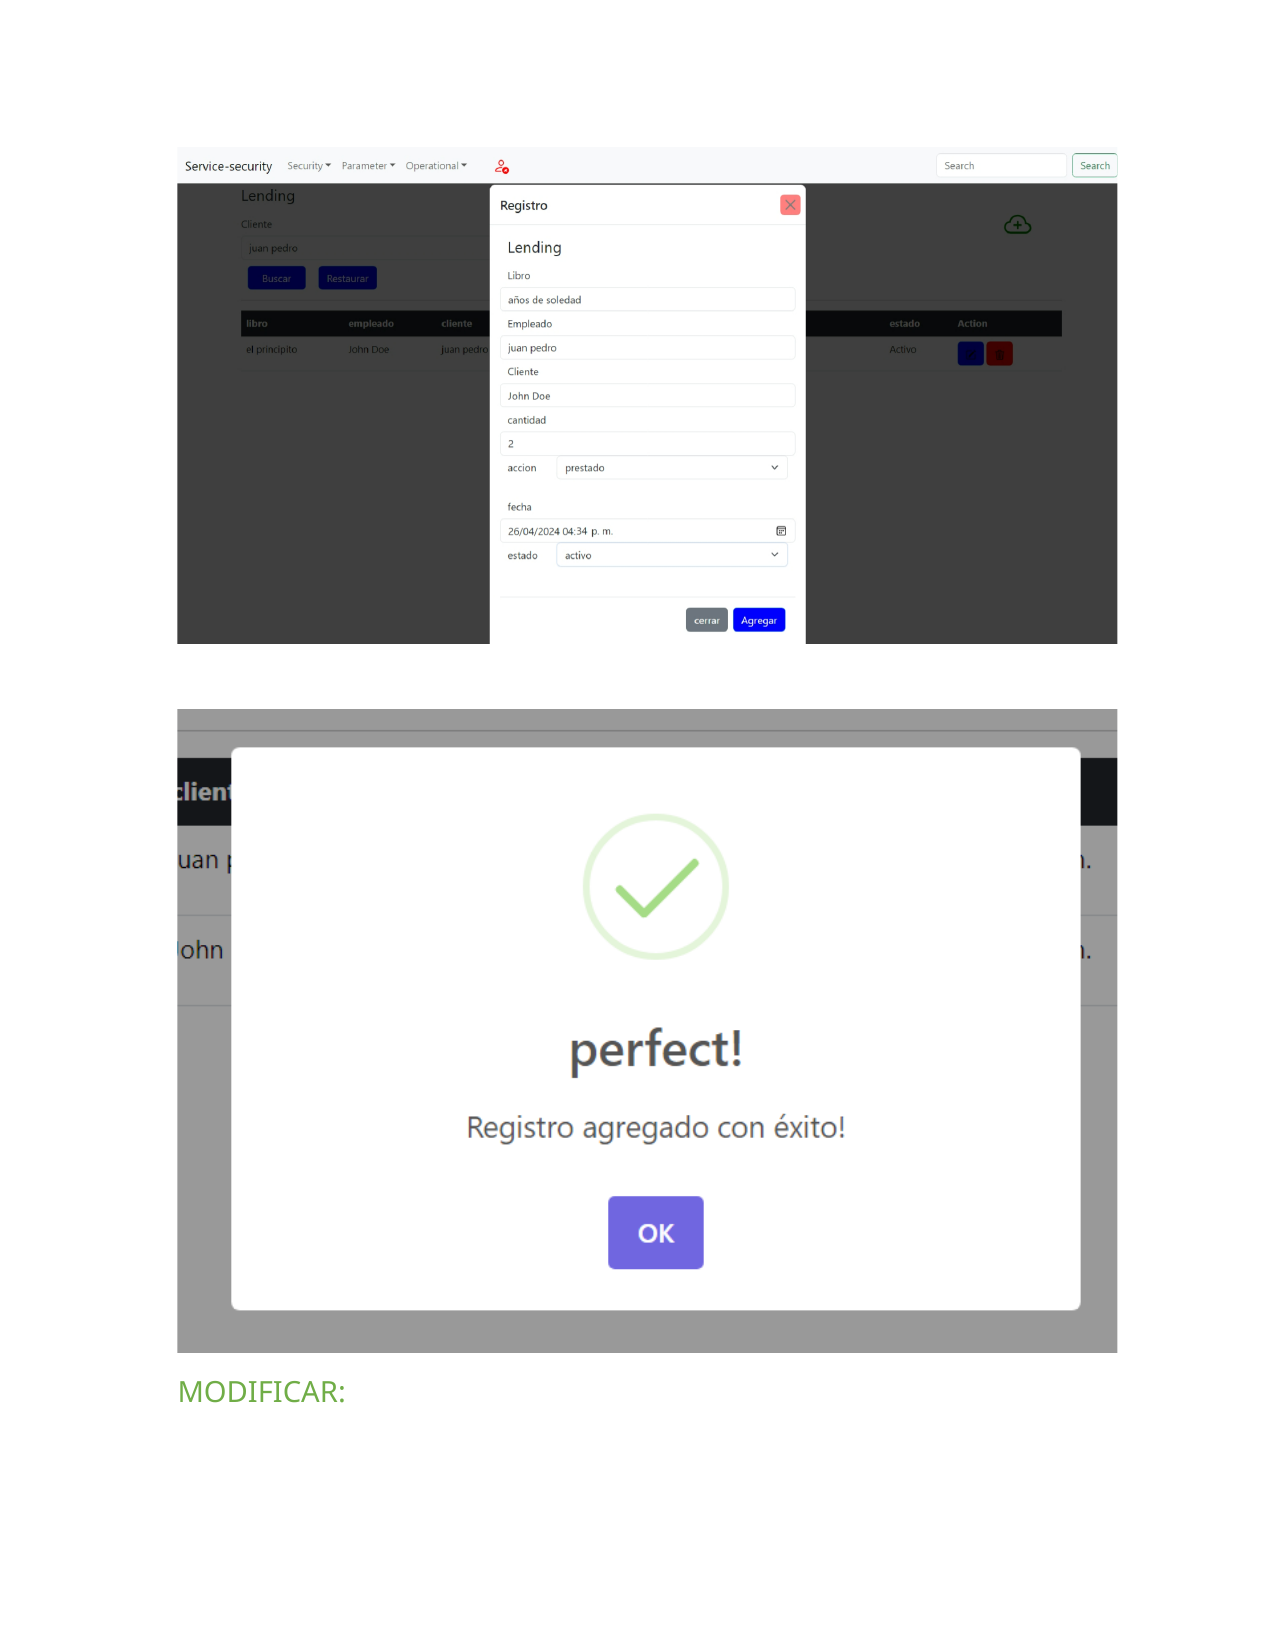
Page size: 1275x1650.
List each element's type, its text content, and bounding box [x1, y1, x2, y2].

picture [177, 709, 1118, 1353]
text MODIFICAR: [177, 1372, 1098, 1411]
picture [177, 147, 1118, 644]
